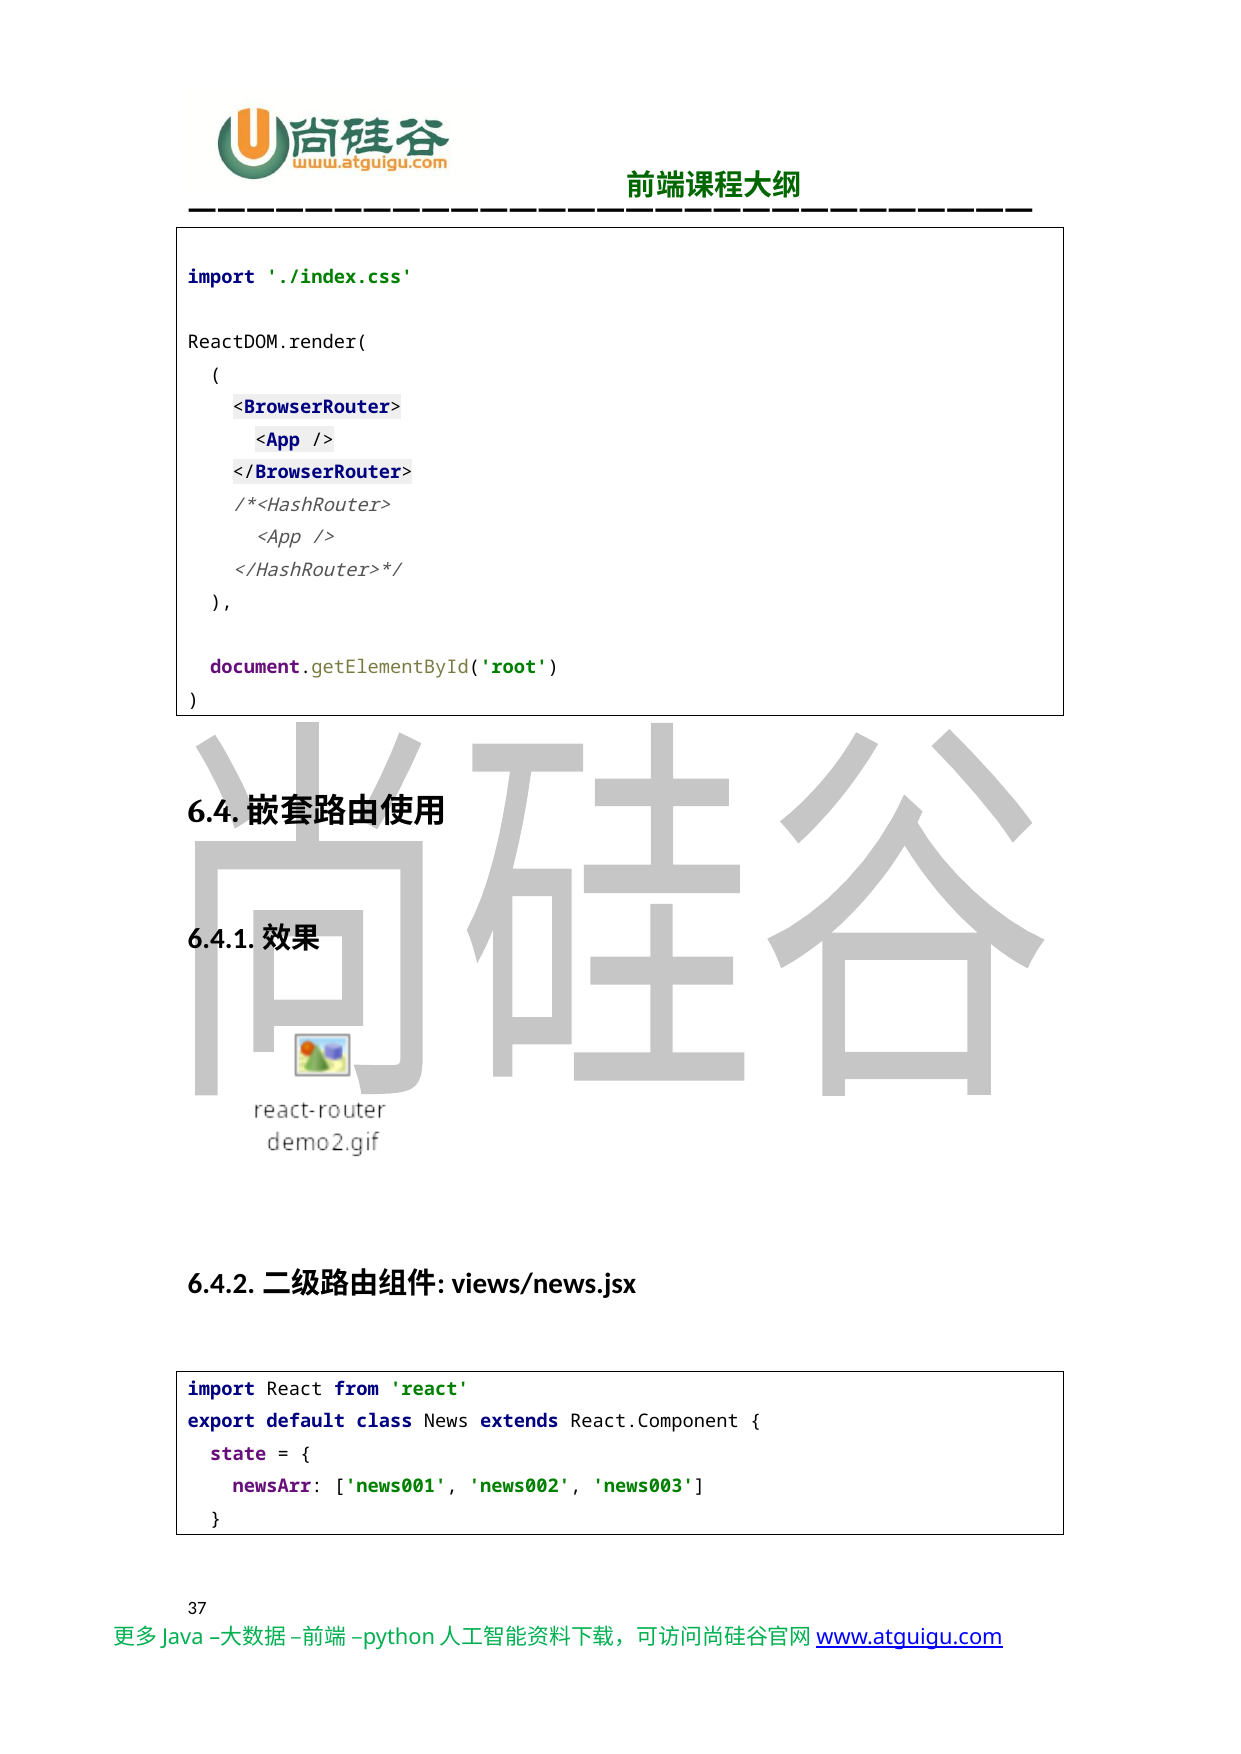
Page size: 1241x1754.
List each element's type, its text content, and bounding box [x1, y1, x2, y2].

subtitle 6.4. 嵌套路由使用 [187, 776, 1053, 841]
subtitle 6.4.2. 二级路由组件: views/news.jsx [187, 1248, 1053, 1313]
subtitle 6.4.1. 效果 [187, 903, 1053, 968]
picture [187, 88, 479, 195]
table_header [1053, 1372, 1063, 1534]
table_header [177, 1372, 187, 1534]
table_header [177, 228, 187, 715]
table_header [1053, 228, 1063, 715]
